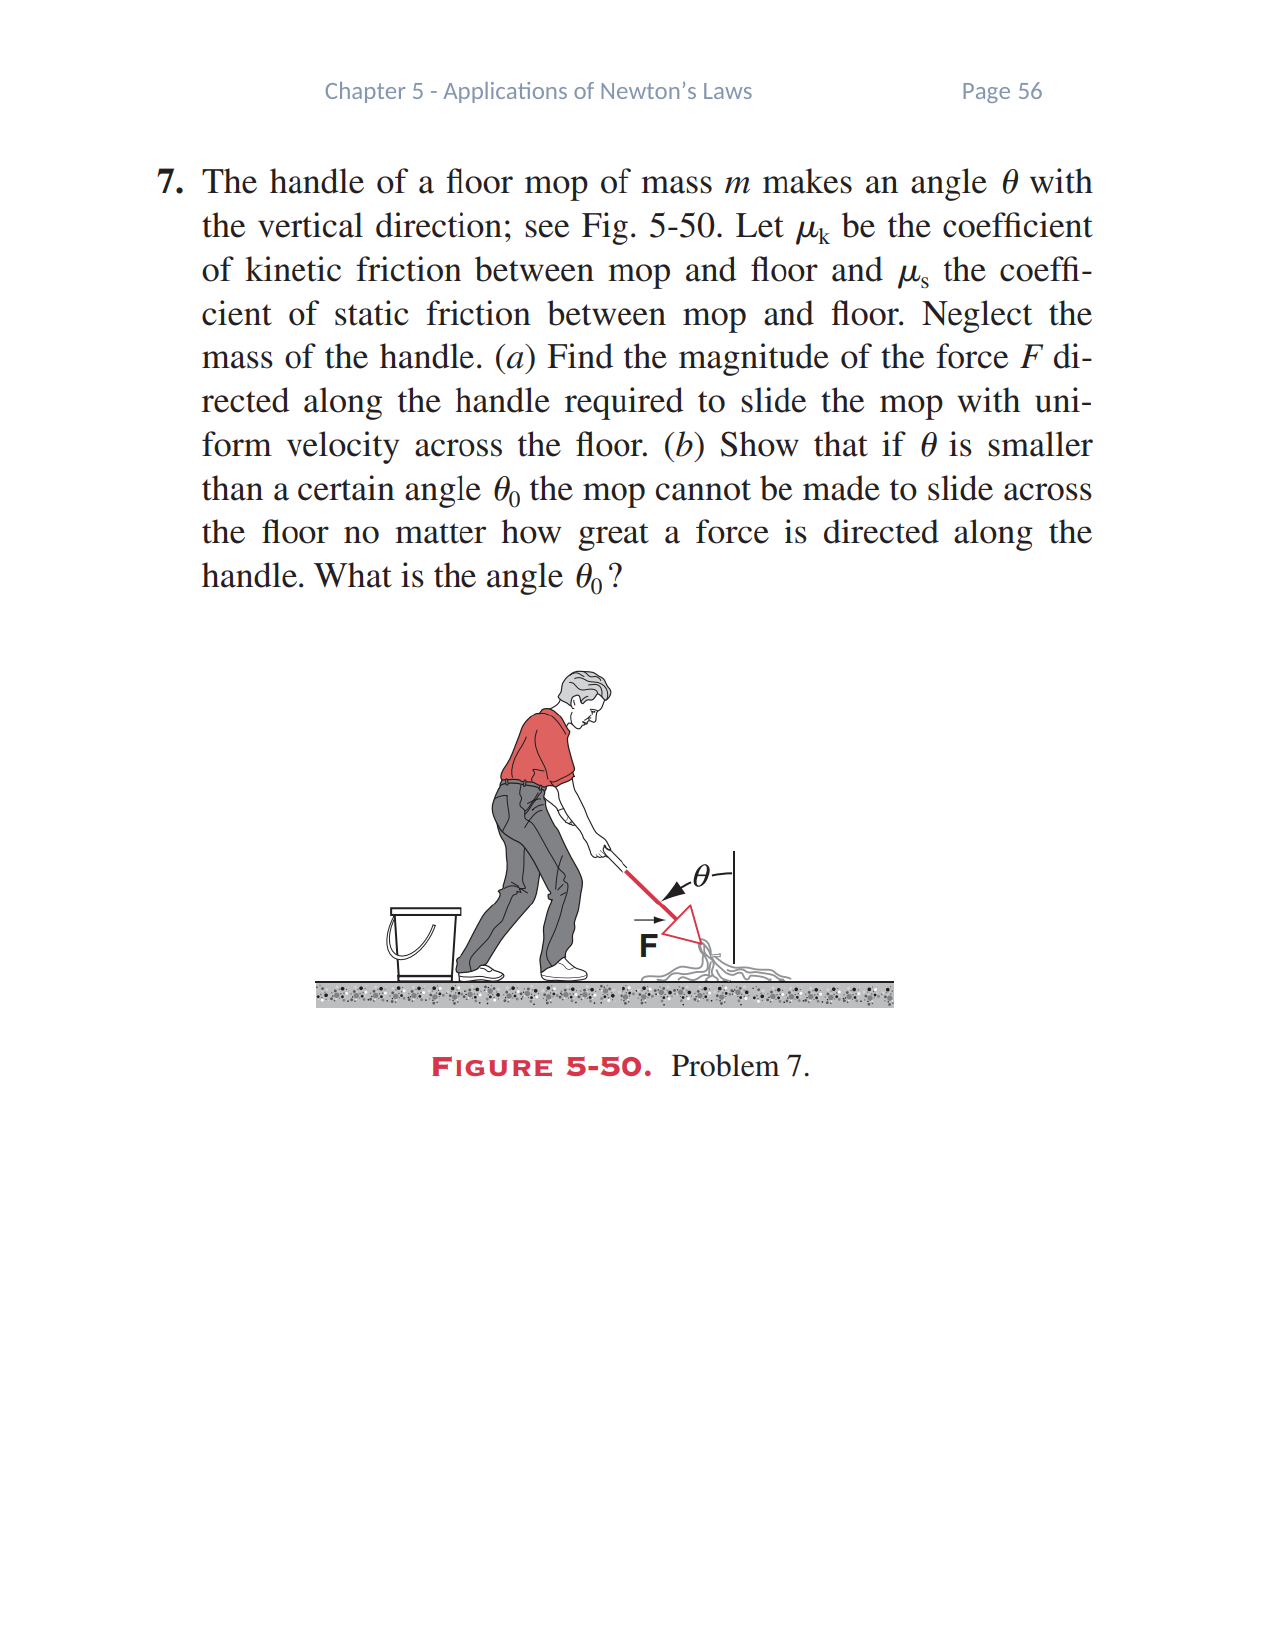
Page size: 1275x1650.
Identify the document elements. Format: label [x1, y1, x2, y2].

picture [135, 150, 1110, 1093]
